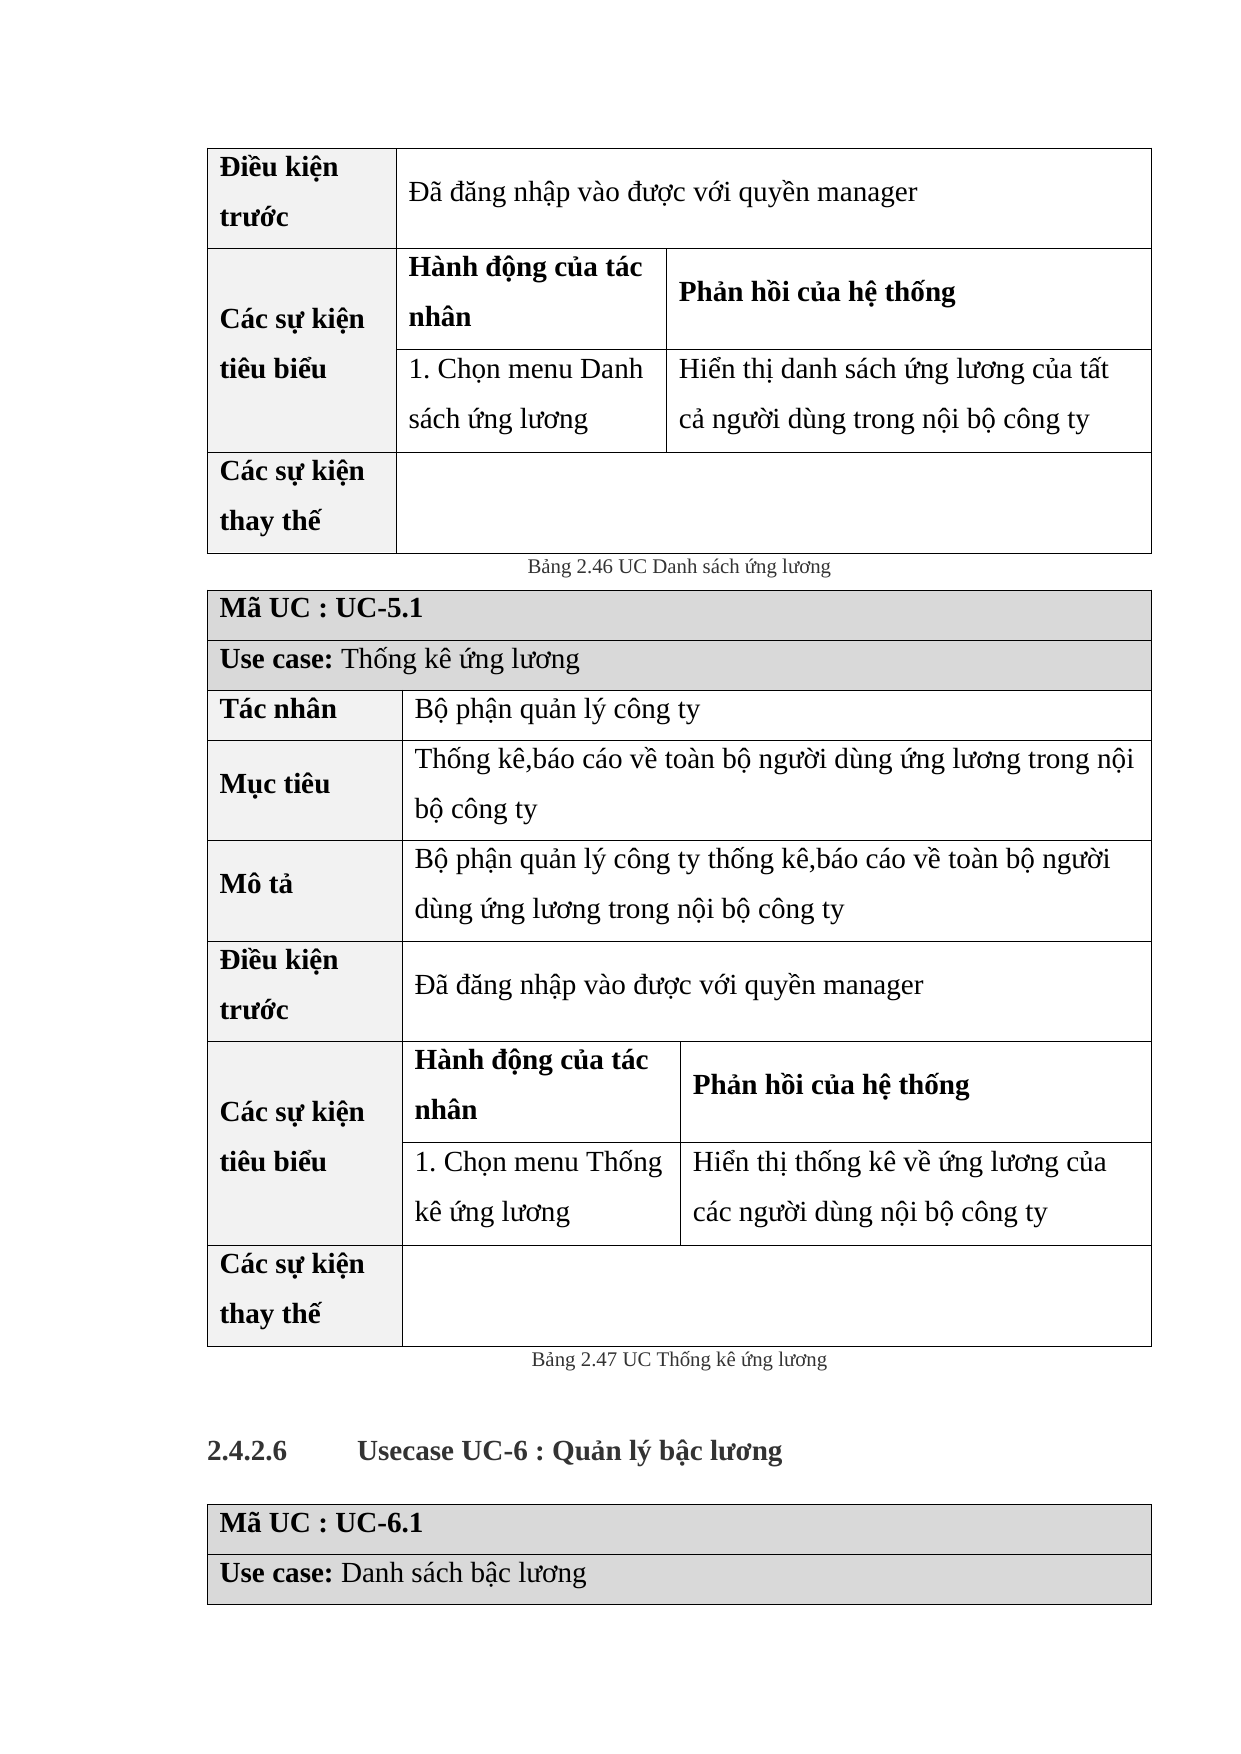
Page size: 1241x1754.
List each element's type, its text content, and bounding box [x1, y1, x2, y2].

table_cell Phản hồi của hệ thống [681, 1042, 1151, 1142]
table_header Mã UC : UC-6.1 [208, 1505, 1151, 1554]
table_cell Thống kê,báo cáo về toàn bộ người dùng ứng lương trong nội bộ công ty [403, 741, 1151, 840]
table_cell Hành động của tác nhân [403, 1042, 680, 1142]
table_cell Hiển thị thống kê về ứng lương của các người dùng nội bộ công ty [681, 1143, 1151, 1245]
table_cell Bộ phận quản lý công ty thống kê,báo cáo về toàn bộ người dùng ứng lương trong nội bộ công ty [403, 841, 1151, 941]
table_cell Mô tả [208, 841, 402, 941]
text Bảng 2.47 UC Thống kê ứng lương [207, 1347, 1152, 1371]
table_cell 1. Chọn menu Danh sách ứng lương [397, 350, 666, 452]
table_cell Các sự kiện tiêu biểu [208, 1042, 402, 1245]
table_cell Các sự kiện thay thế [208, 1246, 402, 1346]
table_cell Hiển thị danh sách ứng lương của tất cả người dùng trong nội bộ công ty [667, 350, 1151, 452]
table_cell Use case: Danh sách bậc lương [208, 1555, 1151, 1604]
table_cell Use case: Thống kê ứng lương [208, 641, 1151, 690]
table_cell Đã đăng nhập vào được với quyền manager [397, 149, 1151, 248]
table_cell [397, 453, 1151, 552]
table_cell Các sự kiện tiêu biểu [208, 249, 396, 452]
table_cell Mục tiêu [208, 741, 402, 840]
table_cell Điều kiện trước [208, 942, 402, 1041]
table_cell Tác nhân [208, 691, 402, 740]
table_cell Đã đăng nhập vào được với quyền manager [403, 942, 1151, 1041]
table_header Mã UC : UC-5.1 [208, 591, 1151, 640]
text Bảng 2.46 UC Danh sách ứng lương [207, 554, 1152, 578]
table_cell Các sự kiện thay thế [208, 453, 396, 552]
table_cell Hành động của tác nhân [397, 249, 666, 348]
table_cell Điều kiện trước [208, 149, 396, 248]
table_cell Bộ phận quản lý công ty [403, 691, 1151, 740]
table_cell [403, 1246, 1151, 1346]
subtitle Usecase UC-6 : Quản lý bậc lương [207, 1433, 1152, 1466]
table_cell 1. Chọn menu Thống kê ứng lương [403, 1143, 680, 1245]
table_cell Phản hồi của hệ thống [667, 249, 1151, 348]
